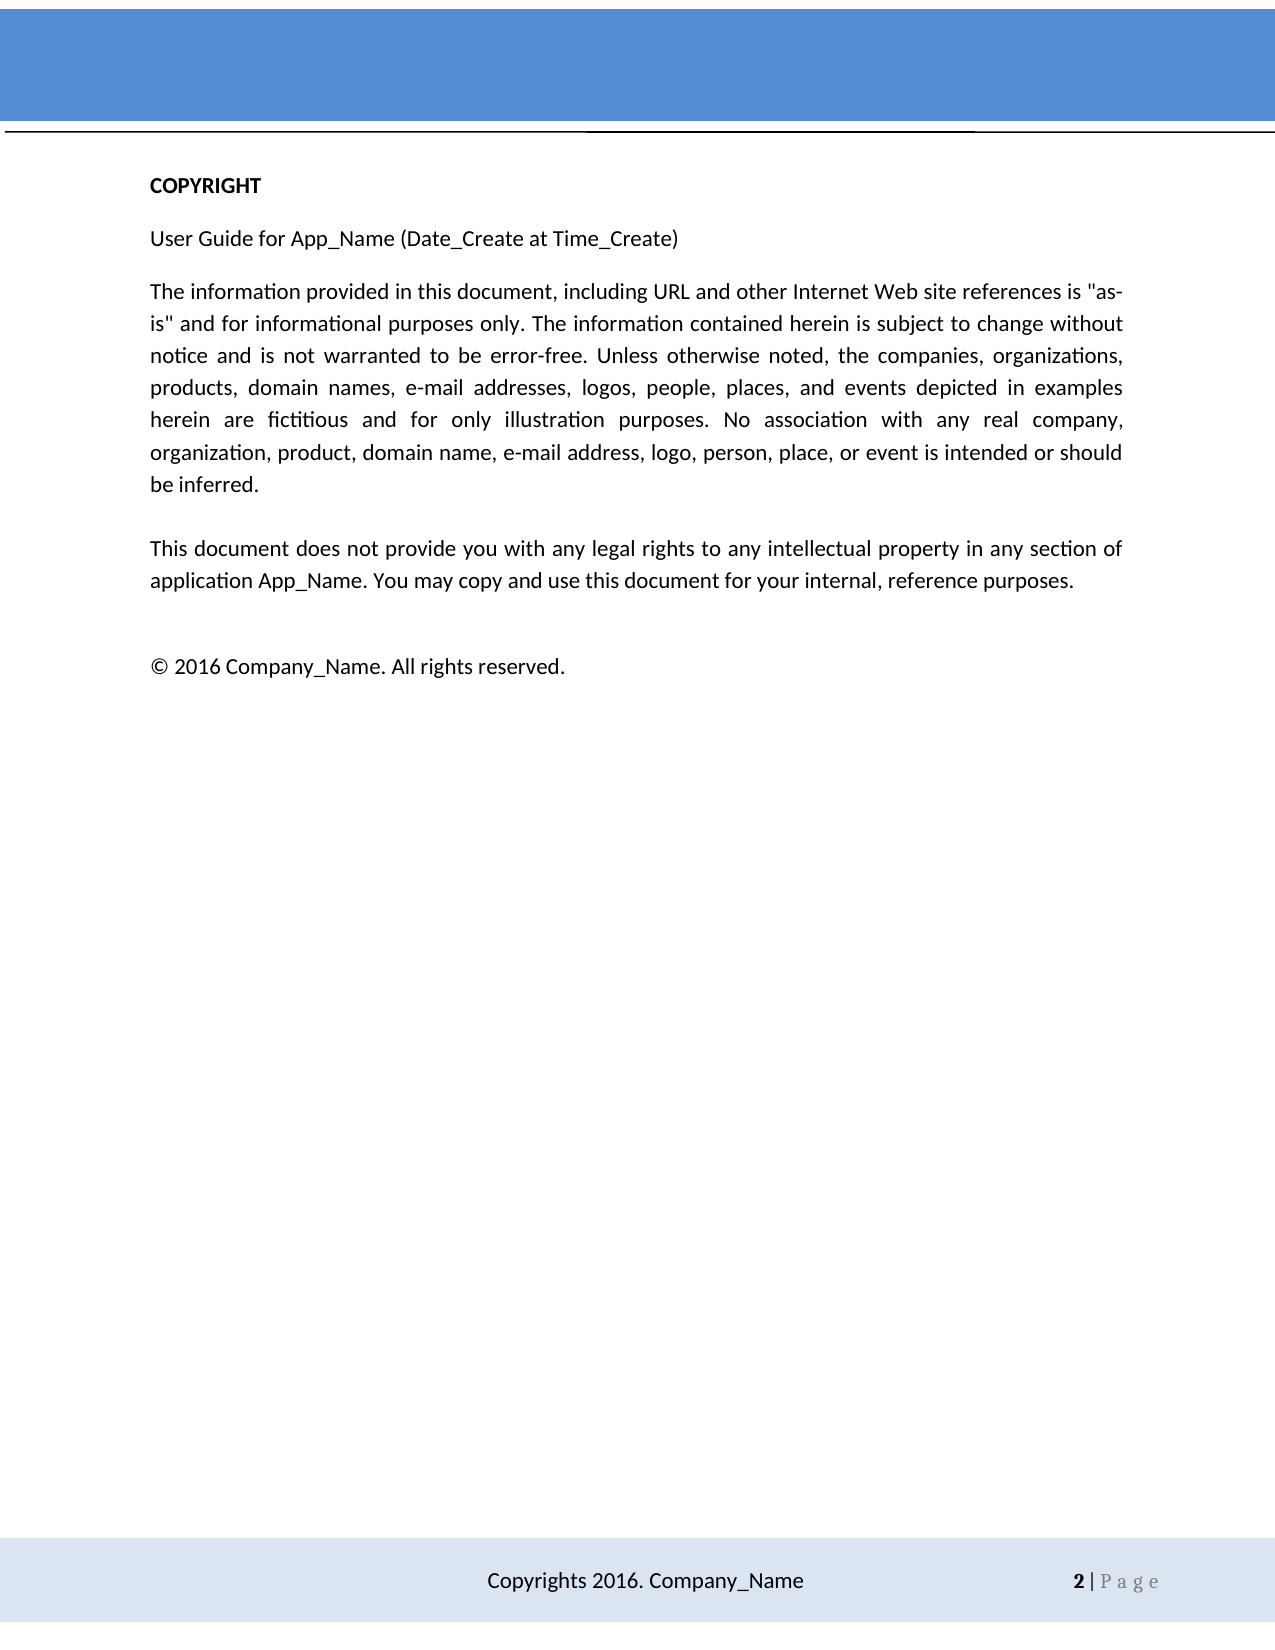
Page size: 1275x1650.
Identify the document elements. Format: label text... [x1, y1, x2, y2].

text This document does not provide you with any legal rights to any intellectual property in any section of application App_Name. You may copy and use this document for your internal, reference purposes. [150, 534, 1125, 594]
text User Guide for App_Name (Date_Create at Time_Create) [150, 224, 1125, 252]
text © 2016 Company_Name. All rights reserved. [150, 652, 1125, 680]
text The information provided in this document, including URL and other Internet Web site references is "as-is" and for informational purposes only. The information contained herein is subject to change without notice and is not warranted to be error-free. Unless otherwise noted, the companies, organizations, products, domain names, e-mail addresses, logos, people, places, and events depicted in examples herein are fictitious and for only illustration purposes. No association with any real company, organization, product, domain name, e-mail address, logo, person, place, or event is intended or should be inferred. [150, 277, 1125, 498]
text COPYRIGHT [150, 171, 1125, 199]
